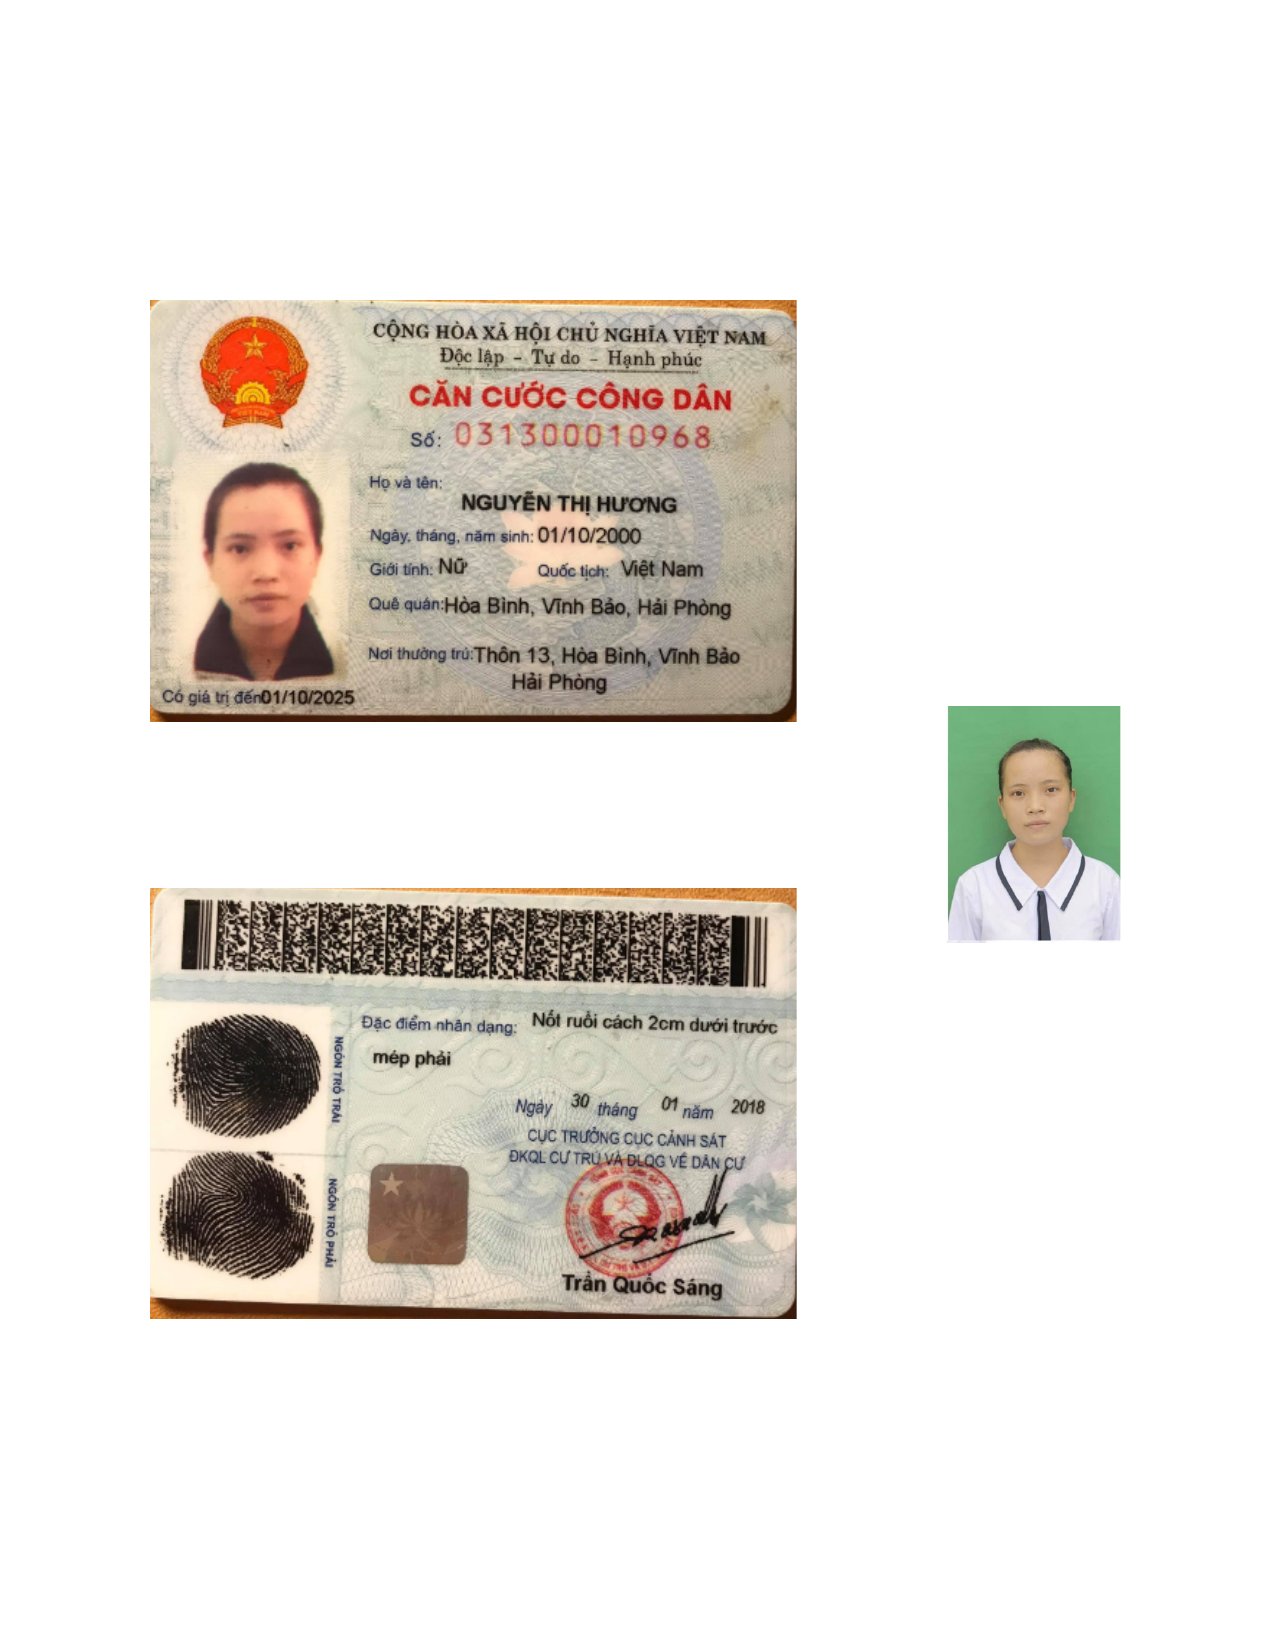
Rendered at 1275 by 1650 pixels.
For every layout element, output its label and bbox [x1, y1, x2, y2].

picture [150, 300, 797, 722]
picture [945, 706, 1121, 941]
picture [150, 888, 797, 1319]
